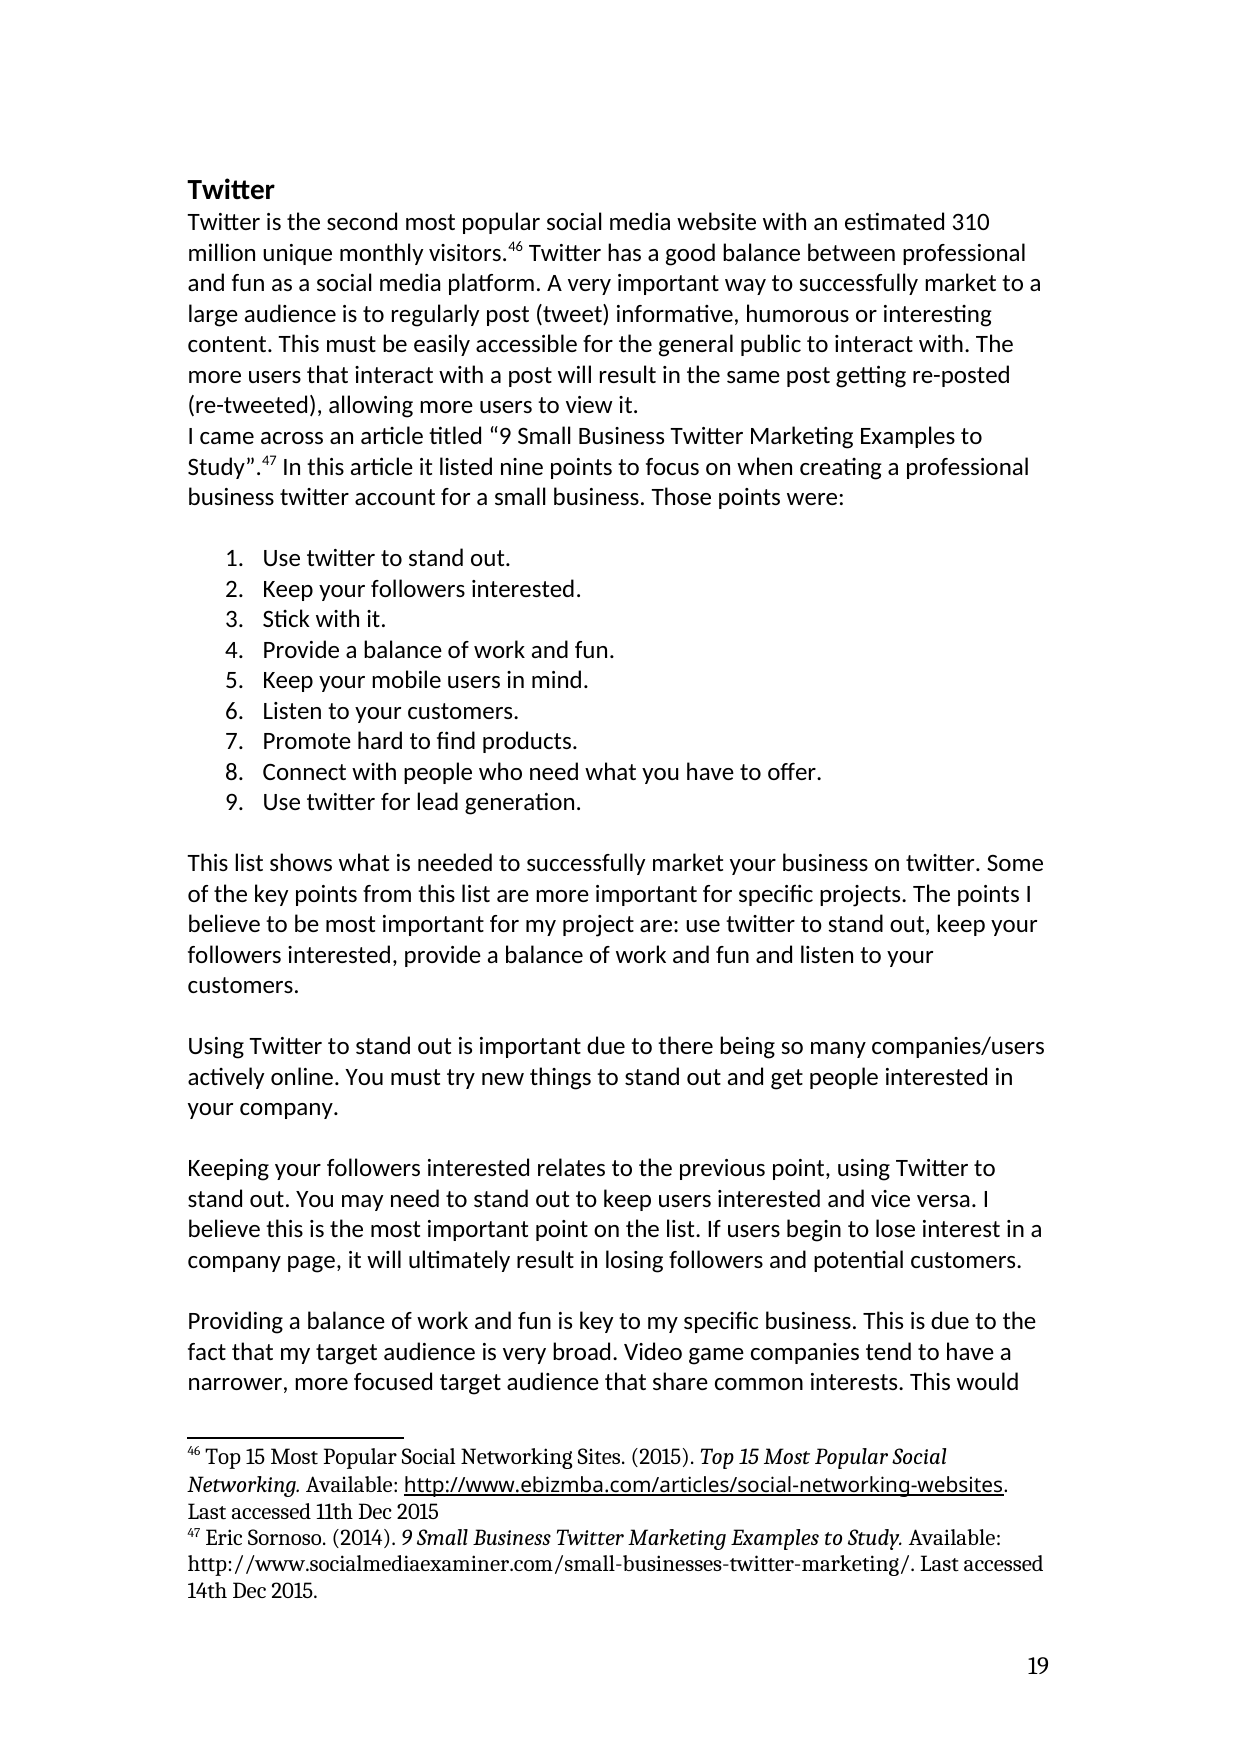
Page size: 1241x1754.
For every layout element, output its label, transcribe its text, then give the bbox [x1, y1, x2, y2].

text Keeping your followers interested relates to the previous point, using Twitter to stand out. You may need to stand out to keep users interested and vice versa. I believe this is the most important point on the list. If users begin to lose interest in a company page, it will ultimately result in losing followers and potential customers. [187, 1153, 1049, 1275]
text Twitter is the second most popular social media website with an estimated 310 million unique monthly visitors. Twitter has a good balance between professional and fun as a social media platform. A very important way to successfully market to a large audience is to regularly post (tweet) informative, humorous or interesting content. This must be easily accessible for the general public to interact with. The more users that interact with a post will result in the same post getting re-posted (re-tweeted), allowing more users to view it. [187, 206, 1049, 420]
list Keep your mobile users in mind. [225, 664, 1049, 695]
list Provide a balance of work and fun. [225, 634, 1049, 664]
text I came across an article titled “9 Small Business Twitter Marketing Examples to Study”. In this article it listed nine points to focus on when creating a professional business twitter account for a small business. Those points were: [187, 420, 1049, 512]
list Connect with people who need what you have to offer. [225, 756, 1049, 786]
list Promote hard to find products. [225, 725, 1049, 756]
text Using Twitter to stand out is important due to there being so many companies/users actively online. You must try new things to stand out and get people interested in your company. [187, 1031, 1049, 1122]
list Use twitter for lead generation. [225, 786, 1049, 817]
text Providing a balance of work and fun is key to my specific business. This is due to the fact that my target audience is very broad. Video game companies tend to have a narrower, more focused target audience that share common interests. This would [187, 1305, 1049, 1397]
text This list shows what is needed to successfully market your business on twitter. Some of the key points from this list are more important for specific projects. The points I believe to be most important for my project are: use twitter to stand out, keep your followers interested, provide a balance of work and fun and listen to your customers. [187, 847, 1049, 1000]
list Stick with it. [225, 603, 1049, 634]
list Listen to your customers. [225, 695, 1049, 725]
list Keep your followers interested. [225, 573, 1049, 603]
list Use twitter to stand out. [225, 542, 1049, 573]
subtitle Twitter [187, 171, 1049, 206]
